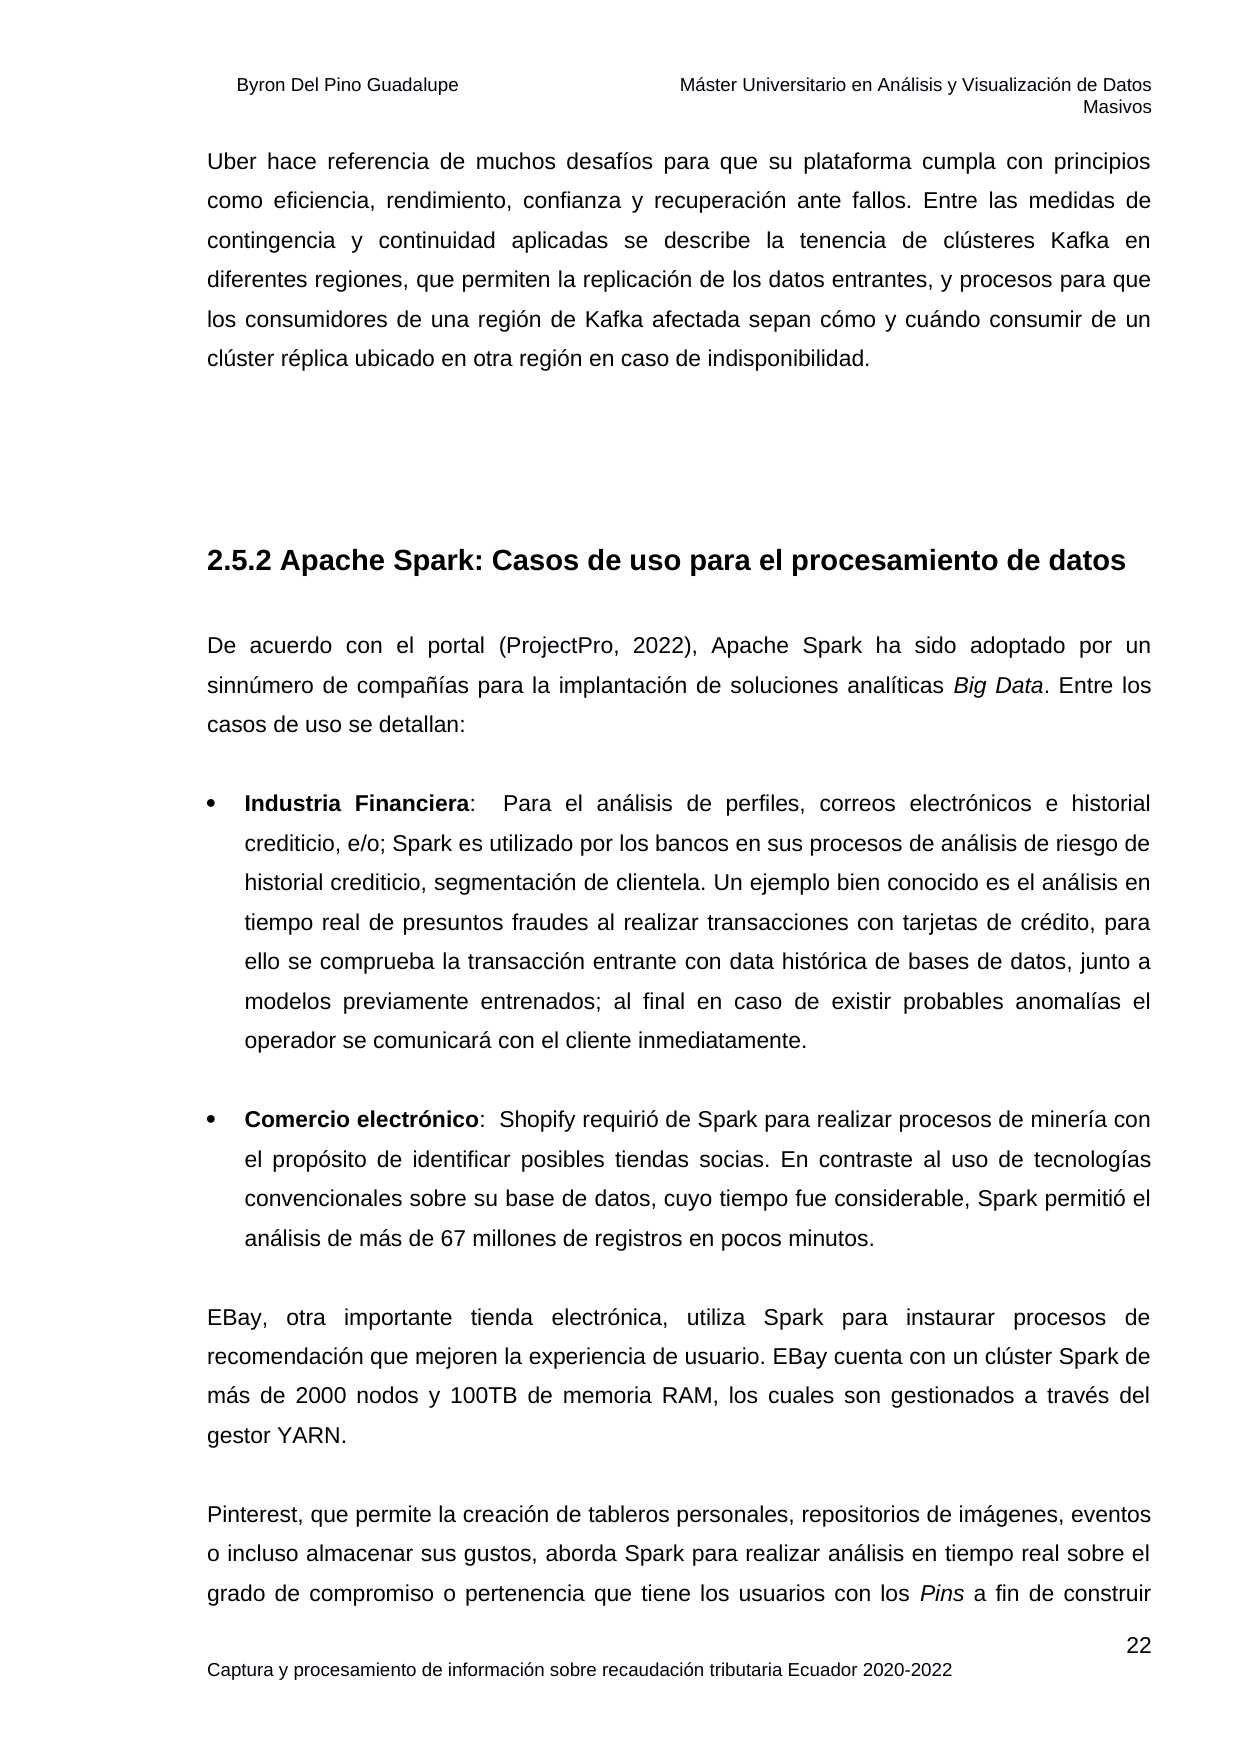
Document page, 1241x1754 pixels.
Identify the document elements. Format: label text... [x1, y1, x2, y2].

list Industria Financiera: Para el análisis de perfiles, correos electrónicos e historial crediticio, e/o; Spark es utilizado por los bancos en sus procesos de análisis de riesgo de historial crediticio, segmentación de clientela. Un ejemplo bien conocido es el análisis en tiempo real de presuntos fraudes al realizar transacciones con tarjetas de crédito, para ello se comprueba la transacción entrante con data histórica de bases de datos, junto a modelos previamente entrenados; al final en caso de existir probables anomalías el operador se comunicará con el cliente inmediatamente. [207, 790, 1152, 1053]
text EBay, otra importante tienda electrónica, utiliza Spark para instaurar procesos de recomendación que mejoren la experiencia de usuario. EBay cuenta con un clúster Spark de más de 2000 nodos y 100TB de memoria RAM, los cuales son gestionados a través del gestor YARN. [207, 1303, 1152, 1448]
subtitle 2.5.2 Apache Spark: Casos de uso para el procesamiento de datos [207, 542, 1152, 576]
text De acuerdo con el portal , Apache Spark ha sido adoptado por un sinnúmero de compañías para la implantación de soluciones analíticas Big Data. Entre los casos de uso se detallan: [207, 632, 1152, 738]
list Comercio electrónico: Shopify requirió de Spark para realizar procesos de minería con el propósito de identificar posibles tiendas socias. En contraste al uso de tecnologías convencionales sobre su base de datos, cuyo tiempo fue considerable, Spark permitió el análisis de más de 67 millones de registros en pocos minutos. [207, 1106, 1152, 1251]
text Uber hace referencia de muchos desafíos para que su plataforma cumpla con principios como eficiencia, rendimiento, confianza y recuperación ante fallos. Entre las medidas de contingencia y continuidad aplicadas se describe la tenencia de clústeres Kafka en diferentes regiones, que permiten la replicación de los datos entrantes, y procesos para que los consumidores de una región de Kafka afectada sepan cómo y cuándo consumir de un clúster réplica ubicado en otra región en caso de indisponibilidad. [207, 148, 1152, 371]
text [207, 1501, 1152, 1606]
